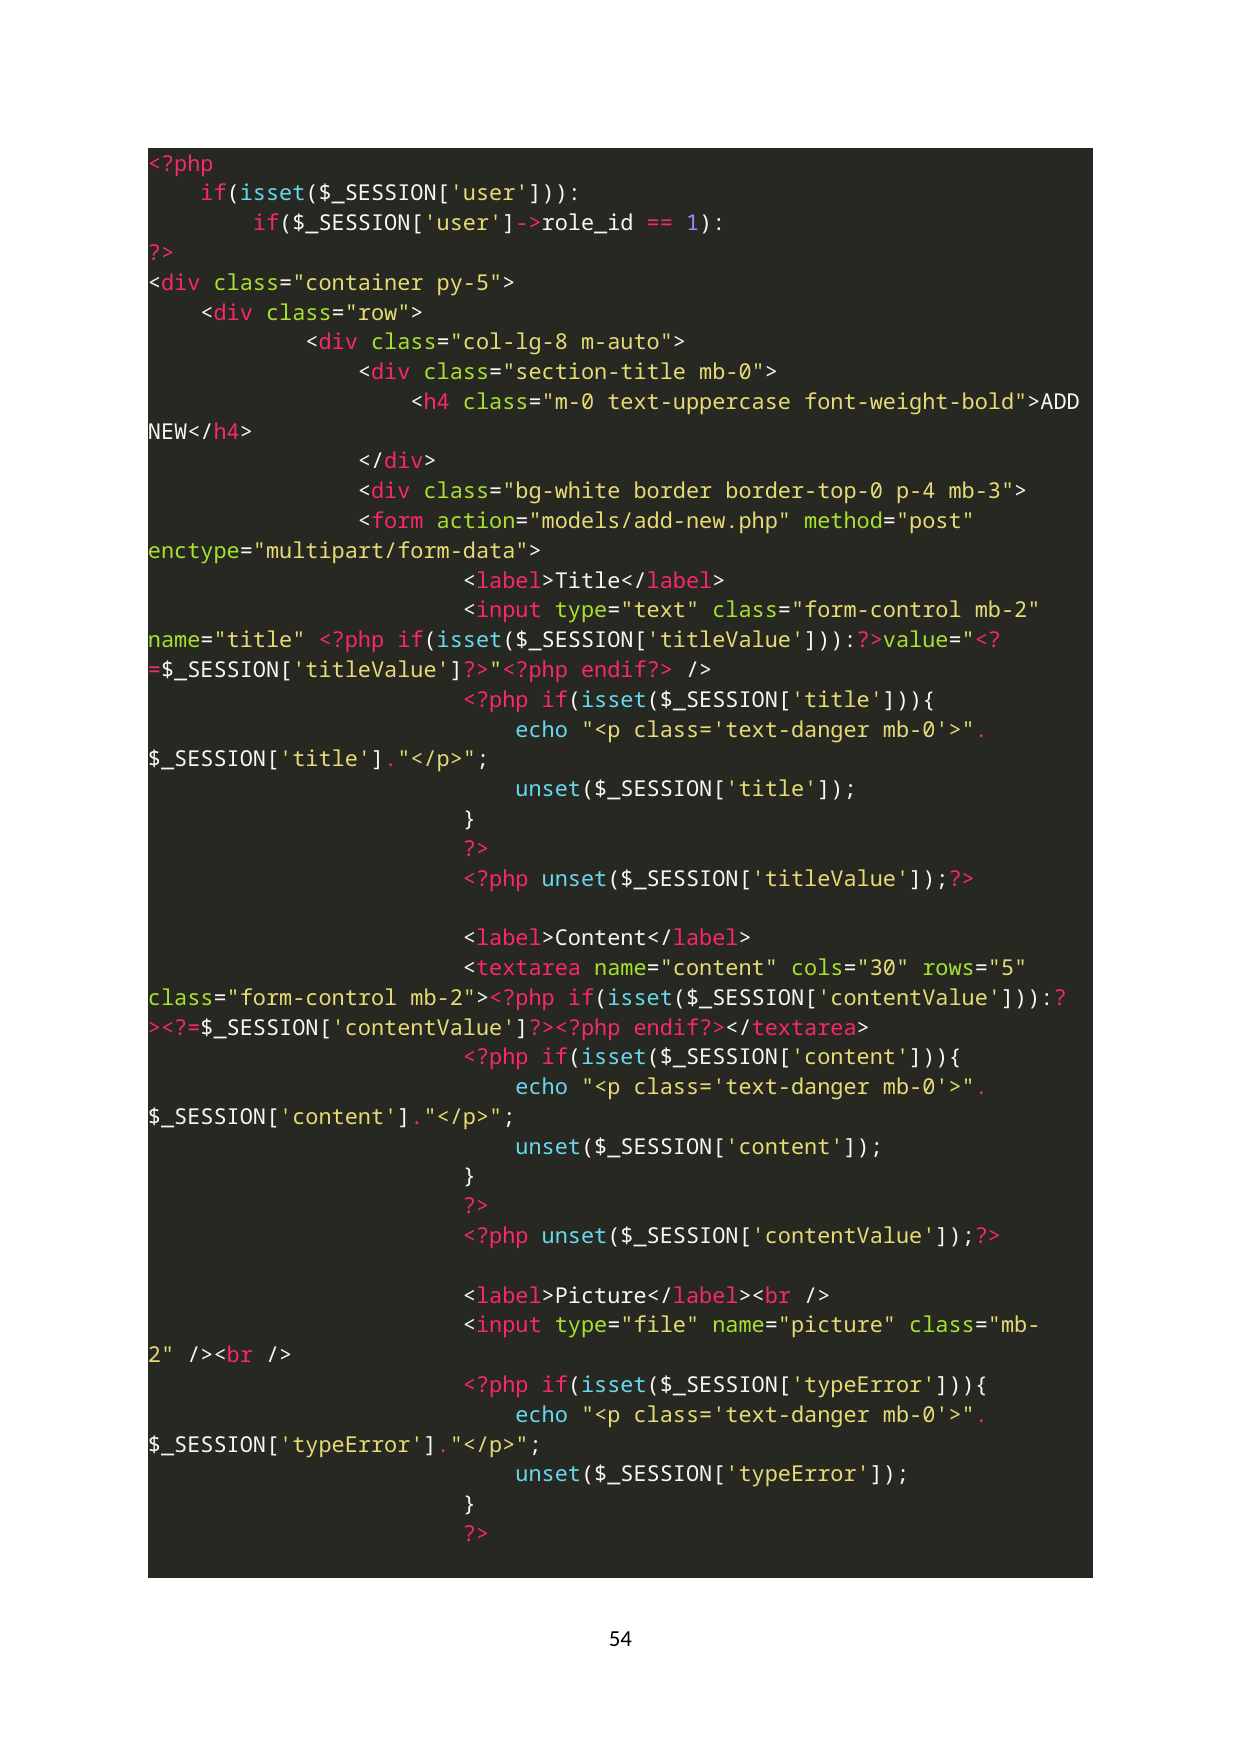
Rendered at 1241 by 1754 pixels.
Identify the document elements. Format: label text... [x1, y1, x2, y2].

text if(isset($_SESSION['user'])): [148, 177, 1093, 207]
text } [148, 803, 1093, 833]
text <?php unset($_SESSION['titleValue']);?> [148, 863, 1093, 892]
text <textarea name="content" cols="30" rows="5" class="form-control mb-2"><?php if(isset($_SESSION['contentValue'])):?><?=$_SESSION['contentValue']?><?php endif?></textarea> [148, 952, 1093, 1041]
text <div class="section-title mb-0"> [148, 356, 1093, 386]
text <h4 class="m-0 text-uppercase font-weight-bold">ADD NEW</h4> [148, 386, 1093, 446]
text </div> [148, 446, 1093, 475]
text <div class="row"> [148, 297, 1093, 326]
text <div class="container py-5"> [148, 267, 1093, 297]
text } [148, 1488, 1093, 1518]
text <?php if(isset($_SESSION['title'])){ [148, 684, 1093, 714]
text <label>Content</label> [148, 922, 1093, 952]
text } [148, 1161, 1093, 1190]
text <?php [148, 148, 1093, 177]
text ?> [148, 1190, 1093, 1220]
text echo "<p class='text-danger mb-0'>".$_SESSION['content']."</p>"; [148, 1071, 1093, 1131]
text echo "<p class='text-danger mb-0'>".$_SESSION['title']."</p>"; [148, 714, 1093, 773]
text ?> [148, 1518, 1093, 1548]
text <?php unset($_SESSION['contentValue']);?> [148, 1220, 1093, 1250]
text <input type="text" class="form-control mb-2" name="title" <?php if(isset($_SESSION['titleValue'])):?>value="<?=$_SESSION['titleValue']?>"<?php endif?> /> [148, 594, 1093, 684]
text <?php if(isset($_SESSION['content'])){ [148, 1041, 1093, 1071]
text ?> [148, 833, 1093, 863]
text unset($_SESSION['typeError']); [148, 1458, 1093, 1488]
text <input type="file" name="picture" class="mb-2" /><br /> [148, 1309, 1093, 1369]
text <label>Picture</label><br /> [148, 1280, 1093, 1309]
text <form action="models/add-new.php" method="post" enctype="multipart/form-data"> [148, 505, 1093, 565]
text echo "<p class='text-danger mb-0'>".$_SESSION['typeError']."</p>"; [148, 1399, 1093, 1458]
text <?php if(isset($_SESSION['typeError'])){ [148, 1369, 1093, 1399]
text <div class="col-lg-8 m-auto"> [148, 326, 1093, 356]
text <div class="bg-white border border-top-0 p-4 mb-3"> [148, 475, 1093, 505]
text if($_SESSION['user']->role_id == 1): [148, 207, 1093, 237]
text <label>Title</label> [148, 565, 1093, 594]
text ?> [148, 237, 1093, 267]
text unset($_SESSION['content']); [148, 1131, 1093, 1161]
text unset($_SESSION['title']); [148, 773, 1093, 803]
